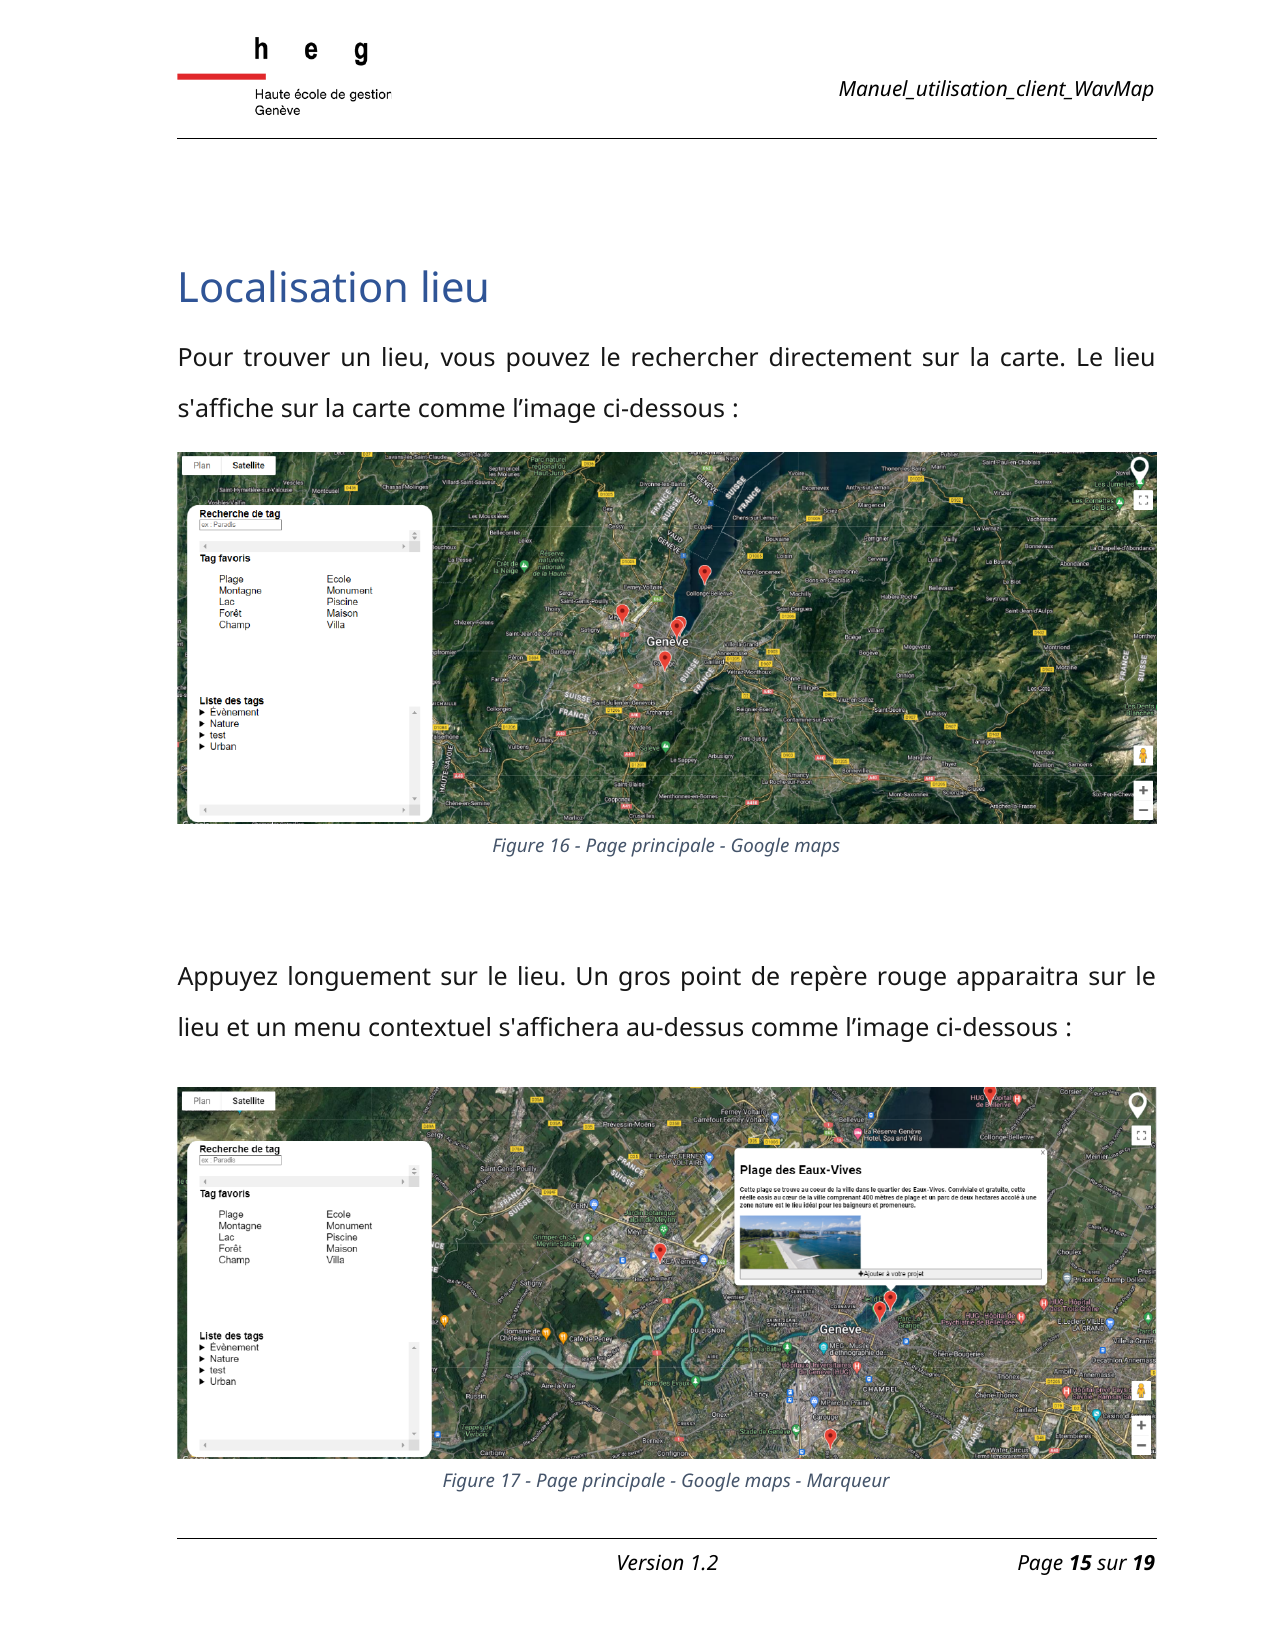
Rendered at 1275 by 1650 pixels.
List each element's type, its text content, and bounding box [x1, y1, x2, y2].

text Appuyez longuement sur le lieu. Un gros point de repère rouge apparaitra sur le lieu et un menu contextuel s'affichera au-dessus comme l’image ci-dessous : [177, 993, 1157, 1044]
picture [177, 35, 392, 116]
subtitle Localisation lieu [177, 258, 1157, 314]
text Pour trouver un lieu, vous pouvez le rechercher directement sur la carte. Le lieu s'affiche sur la carte comme l’image ci-dessous : [177, 373, 1157, 424]
picture [177, 1087, 1157, 1459]
picture [177, 452, 1157, 824]
